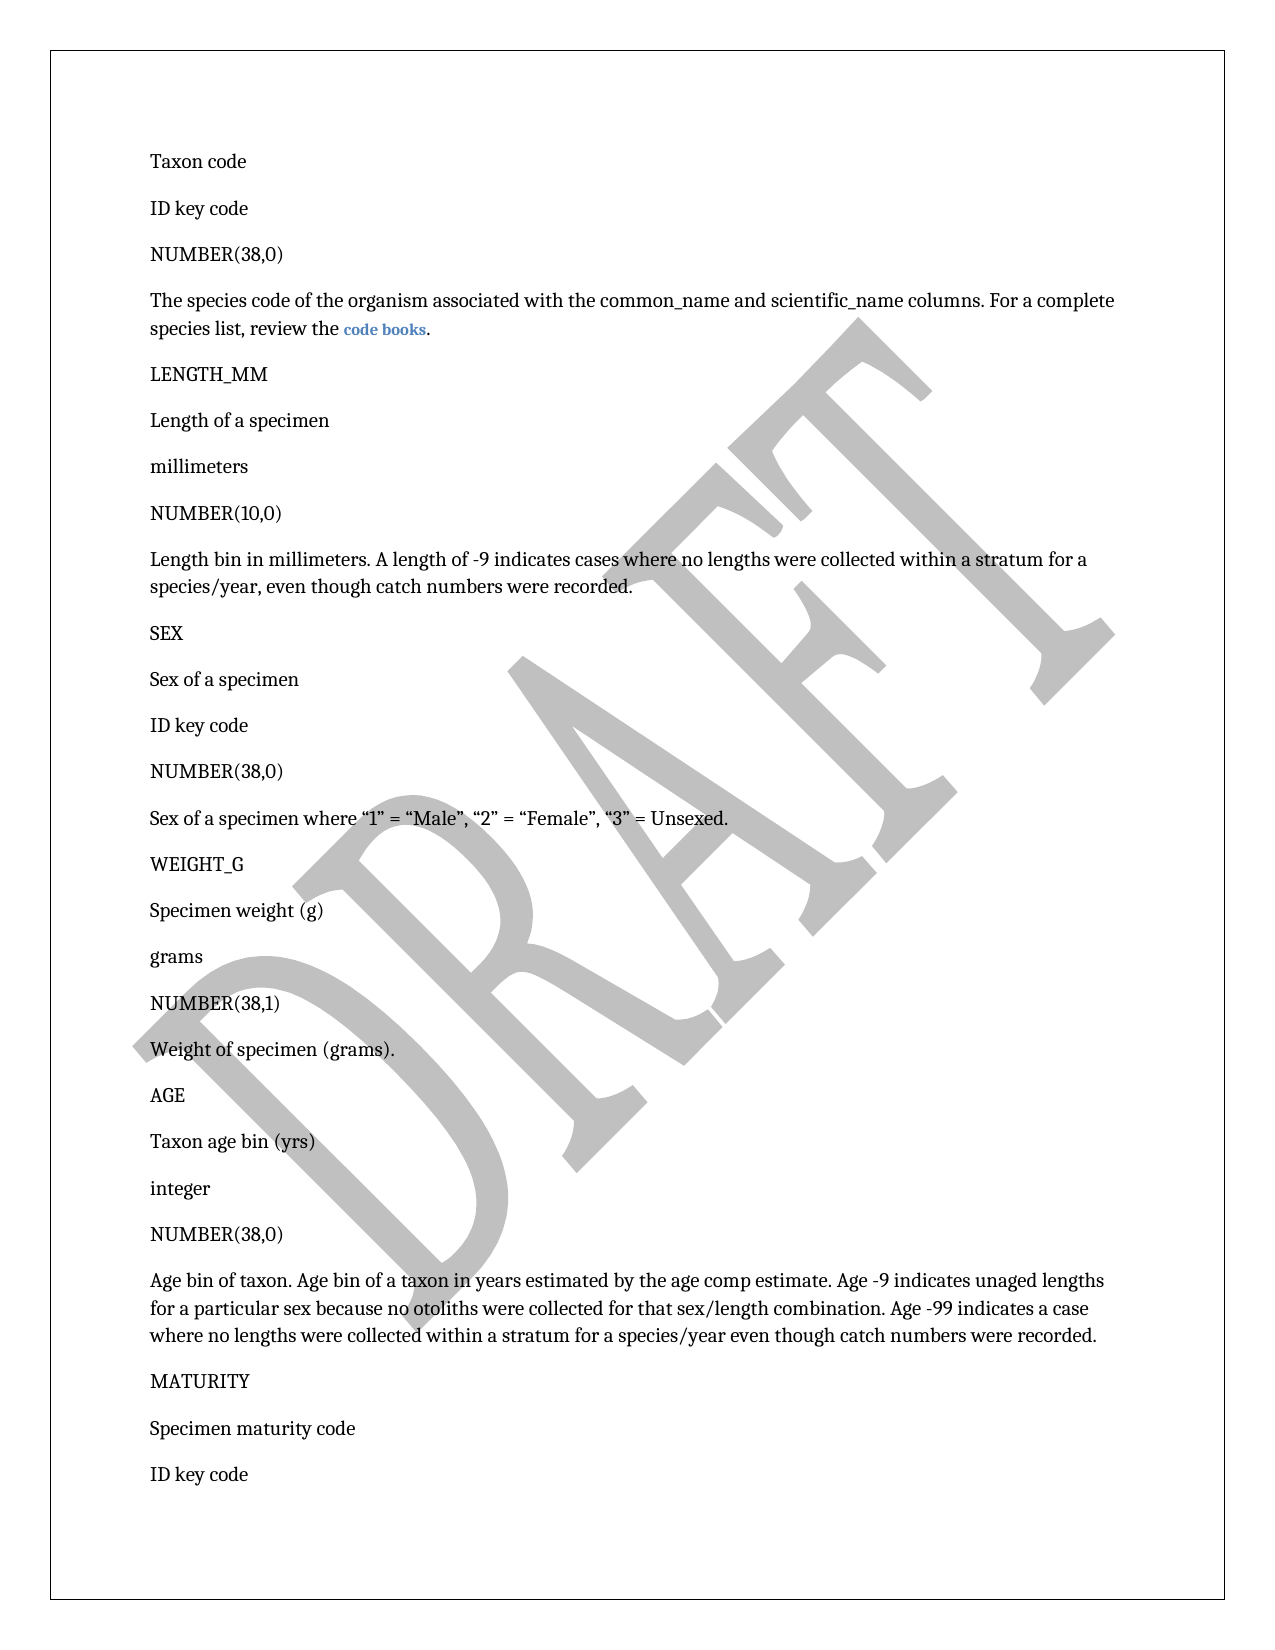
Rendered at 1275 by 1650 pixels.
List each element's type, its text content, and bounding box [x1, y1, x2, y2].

text Length bin in millimeters. A length of -9 indicates cases where no lengths were collected within a stratum for a species/year, even though catch numbers were recorded. [150, 547, 1125, 599]
text LENGTH_MM [150, 362, 1125, 386]
text Age bin of taxon. Age bin of a taxon in years estimated by the age comp estimate. Age -9 indicates unaged lengths for a particular sex because no otoliths were collected for that sex/length combination. Age -99 indicates a case where no lengths were collected within a stratum for a species/year even though catch numbers were recorded. [150, 1269, 1125, 1348]
text The species code of the organism associated with the common_name and scientific_name columns. For a complete species list, review the code books. [150, 289, 1125, 340]
text Sex of a specimen [150, 667, 1125, 691]
text integer [150, 1176, 1125, 1200]
text NUMBER(10,0) [150, 501, 1125, 525]
text grams [150, 945, 1125, 969]
text NUMBER(38,1) [150, 991, 1125, 1015]
text millimeters [150, 455, 1125, 479]
text AGE [150, 1084, 1125, 1108]
text ID key code [150, 196, 1125, 220]
text ID key code [150, 1462, 1125, 1486]
text NUMBER(38,0) [150, 242, 1125, 266]
text SEX [150, 621, 1125, 645]
text WEIGHT_G [150, 852, 1125, 876]
text Taxon code [150, 150, 1125, 174]
text Taxon age bin (yrs) [150, 1130, 1125, 1154]
text ID key code [150, 714, 1125, 738]
text Length of a specimen [150, 409, 1125, 433]
text Specimen weight (g) [150, 899, 1125, 923]
text NUMBER(38,0) [150, 1222, 1125, 1246]
text Weight of specimen (grams). [150, 1037, 1125, 1061]
text Sex of a specimen where “1” = “Male”, “2” = “Female”, “3” = Unsexed. [150, 806, 1125, 830]
text NUMBER(38,0) [150, 760, 1125, 784]
text Specimen maturity code [150, 1416, 1125, 1440]
text MATURITY [150, 1370, 1125, 1394]
